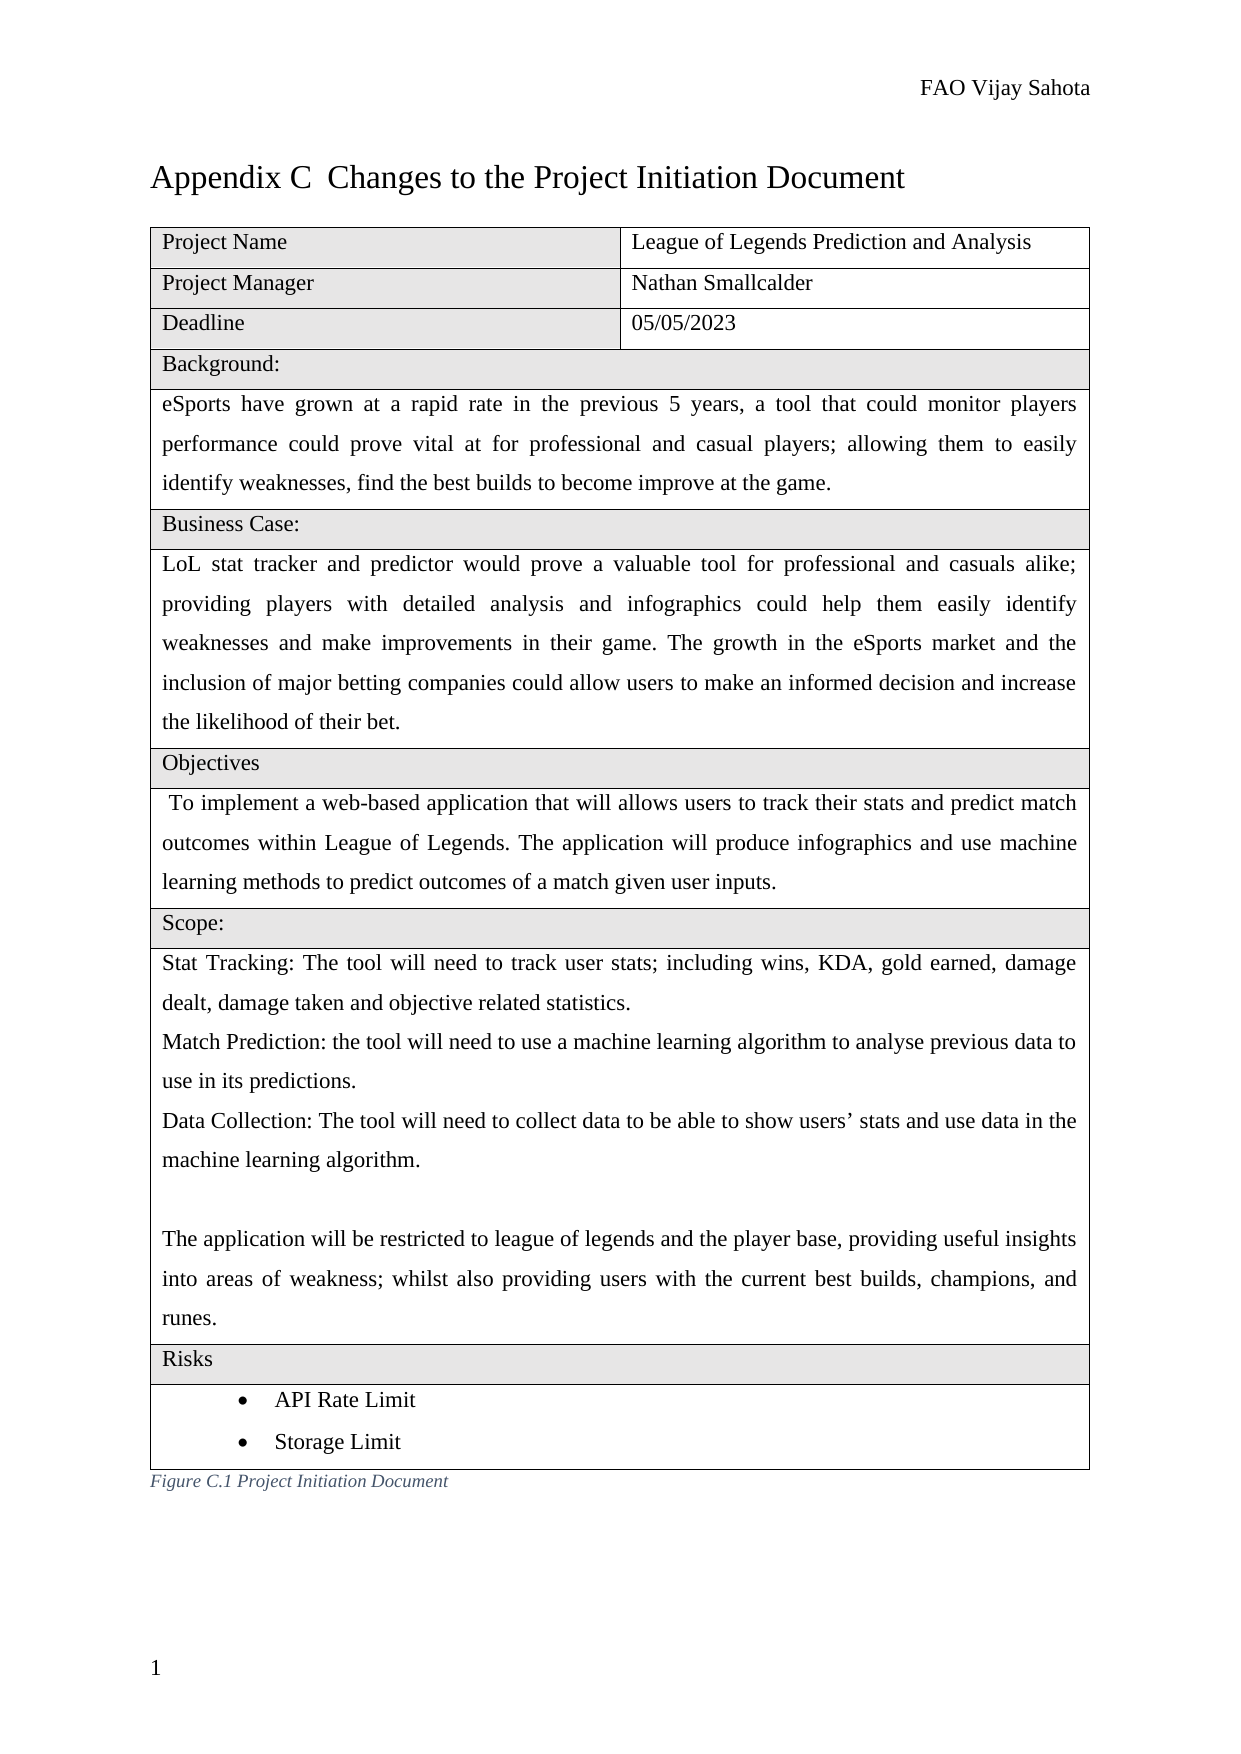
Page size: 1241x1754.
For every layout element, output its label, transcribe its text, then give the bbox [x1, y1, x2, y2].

table_cell Background: [151, 350, 1089, 389]
table_cell Scope: [151, 909, 1089, 948]
table_cell Risks [151, 1345, 1089, 1384]
table_cell Business Case: [151, 510, 1089, 549]
table_header Project Name [151, 228, 620, 267]
table_cell Deadline [151, 309, 620, 348]
text Figure C.1 Project Initiation Document [150, 1470, 1090, 1491]
table_cell 05/05/2023 [621, 309, 1089, 348]
table_header League of Legends Prediction and Analysis [621, 228, 1089, 267]
table_cell Nathan Smallcalder [621, 269, 1089, 308]
table_cell Project Manager [151, 269, 620, 308]
table_cell Objectives [151, 749, 1089, 788]
table_cell Stat Tracking: The tool will need to track user stats; including wins, KDA, gold earned, damage dealt, damage taken and objective related statistics. Match Prediction: the tool will need to use a machine learning algorithm to analyse previous data to use in its predictions. Data Collection: The tool will need to collect data to be able to show users’ stats and use data in the machine learning algorithm. The application will be restricted to league of legends and the player base, providing useful insights into areas of weakness; whilst also providing users with the current best builds, champions, and runes. [151, 949, 1089, 1344]
table_cell API Rate Limit Storage Limit [151, 1385, 1089, 1468]
table_cell eSports have grown at a rapid rate in the previous 5 years, a tool that could monitor players performance could prove vital at for professional and casual players; allowing them to easily identify weaknesses, find the best builds to become improve at the game. [151, 390, 1089, 508]
subtitle Changes to the Project Initiation Document [150, 157, 1090, 195]
table_cell LoL stat tracker and predictor would prove a valuable tool for professional and casuals alike; providing players with detailed analysis and infographics could help them easily identify weaknesses and make improvements in their game. The growth in the eSports market and the inclusion of major betting companies could allow users to make an informed decision and increase the likelihood of their bet. [151, 550, 1089, 747]
table_cell To implement a web-based application that will allows users to track their stats and predict match outcomes within League of Legends. The application will produce infographics and use machine learning methods to predict outcomes of a match given user inputs. [151, 789, 1089, 907]
